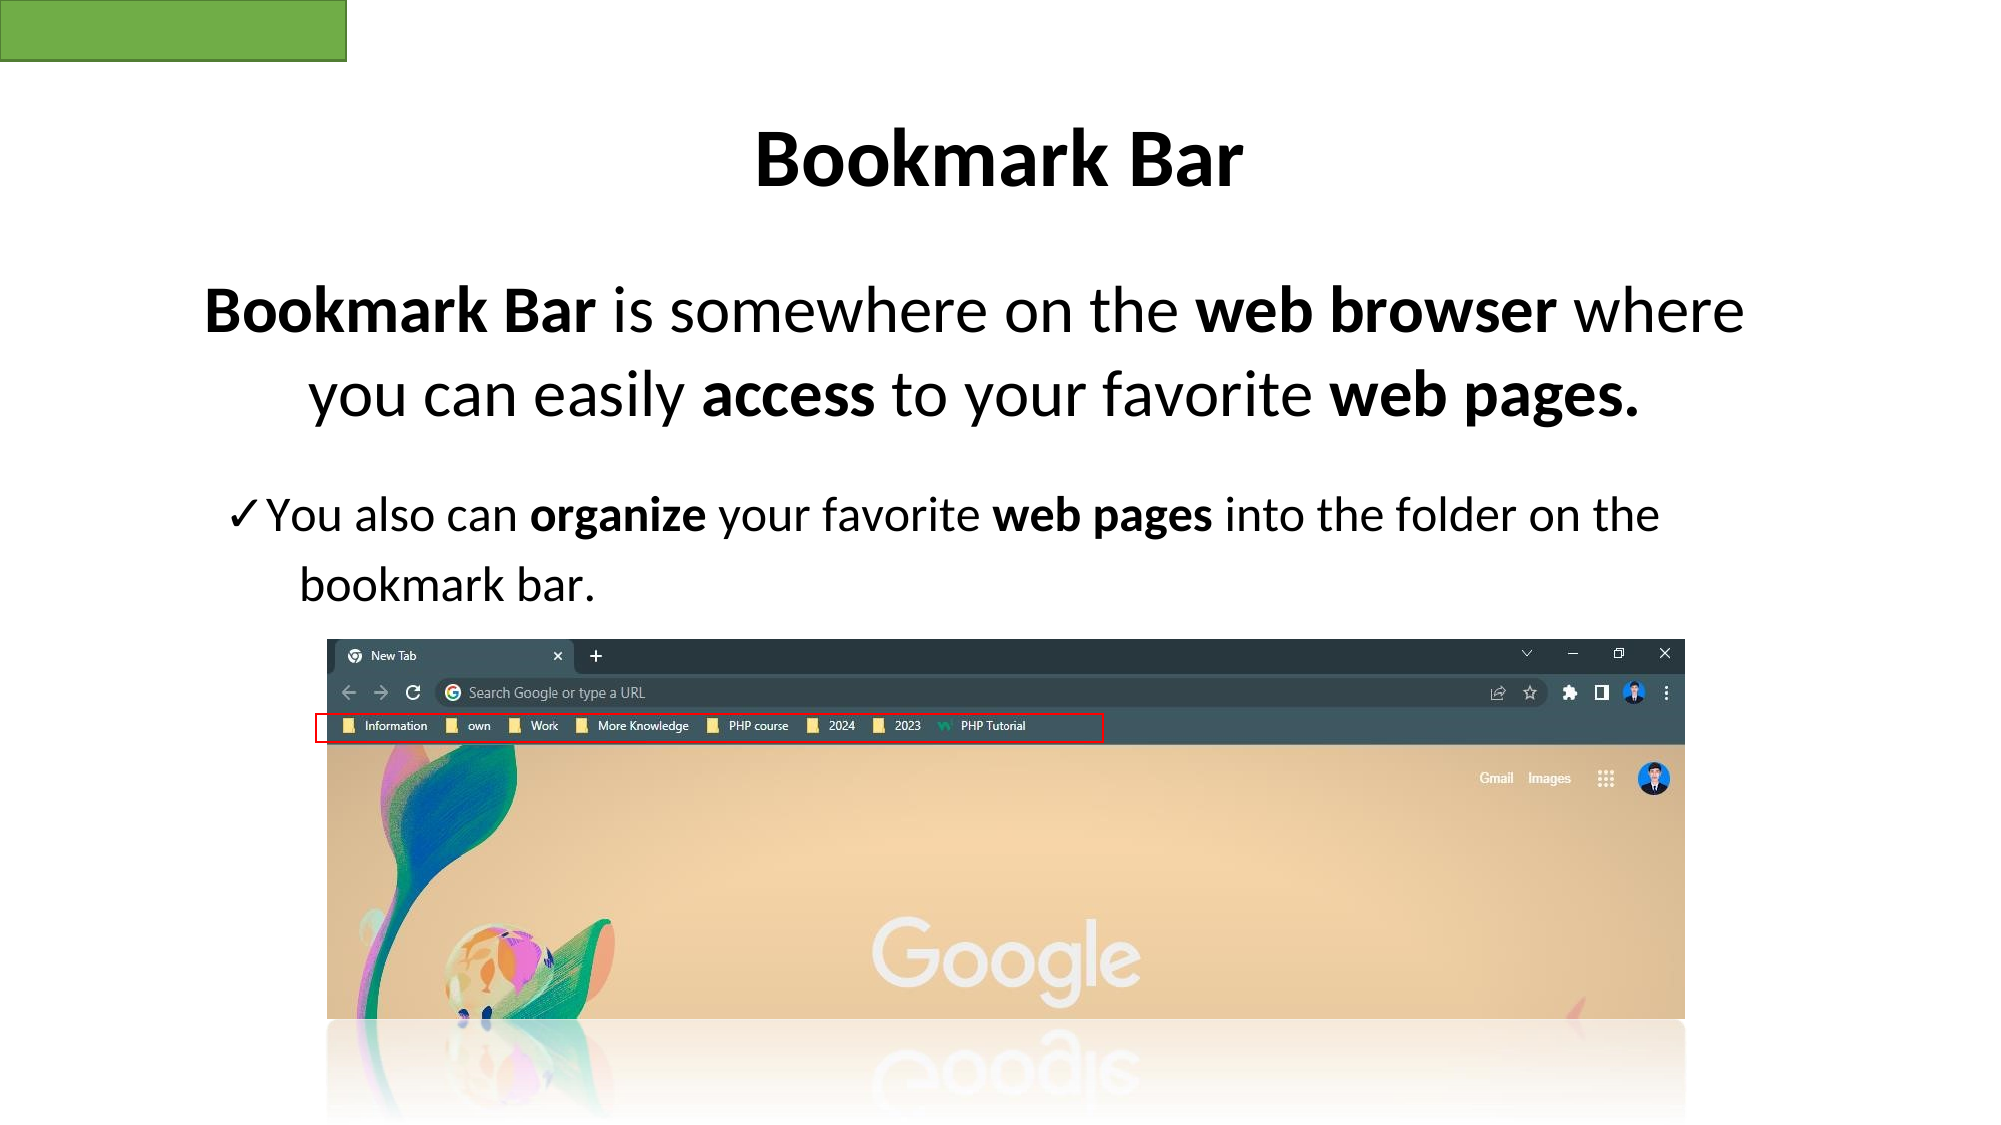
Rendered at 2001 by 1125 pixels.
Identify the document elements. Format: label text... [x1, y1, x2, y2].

text Bookmark Bar is somewhere on the web browser where you can easily access to your favorite web pages. [181, 268, 1769, 433]
subtitle Bookmark Bar [231, 105, 1769, 207]
picture [327, 715, 1102, 741]
picture [324, 639, 1687, 1125]
text ✓You also can organize your favorite web pages into the folder on the bookmark bar. [224, 478, 1769, 614]
